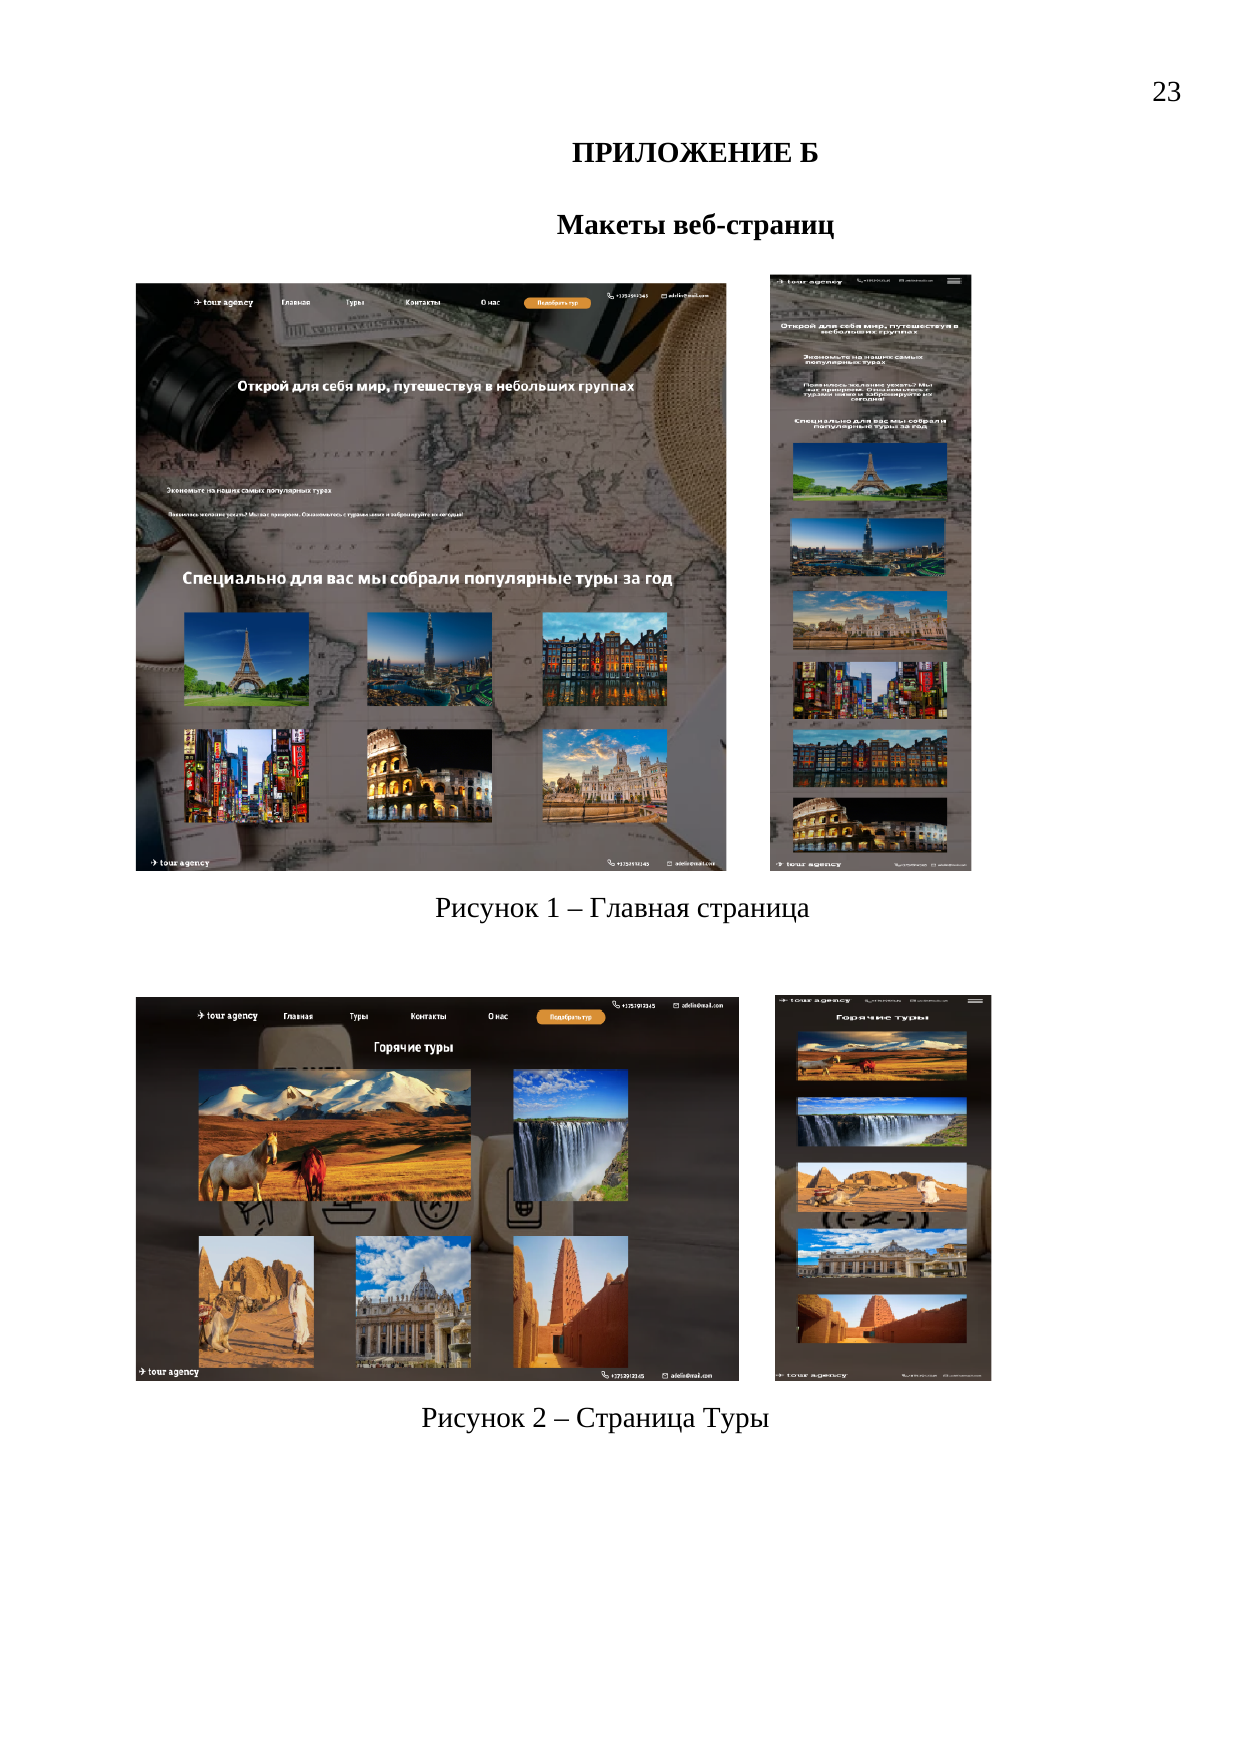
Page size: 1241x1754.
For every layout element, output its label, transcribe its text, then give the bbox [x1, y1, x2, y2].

text Рисунок 1 – Главная страница [136, 890, 1181, 923]
picture [775, 995, 992, 1381]
picture [770, 274, 972, 871]
text Макеты веб-страниц [136, 207, 1181, 241]
picture [135, 997, 739, 1381]
picture [135, 283, 727, 871]
text Рисунок 2 – Страница Туры [136, 1400, 1181, 1433]
text ПРИЛОЖЕНИЕ Б [136, 135, 1181, 169]
